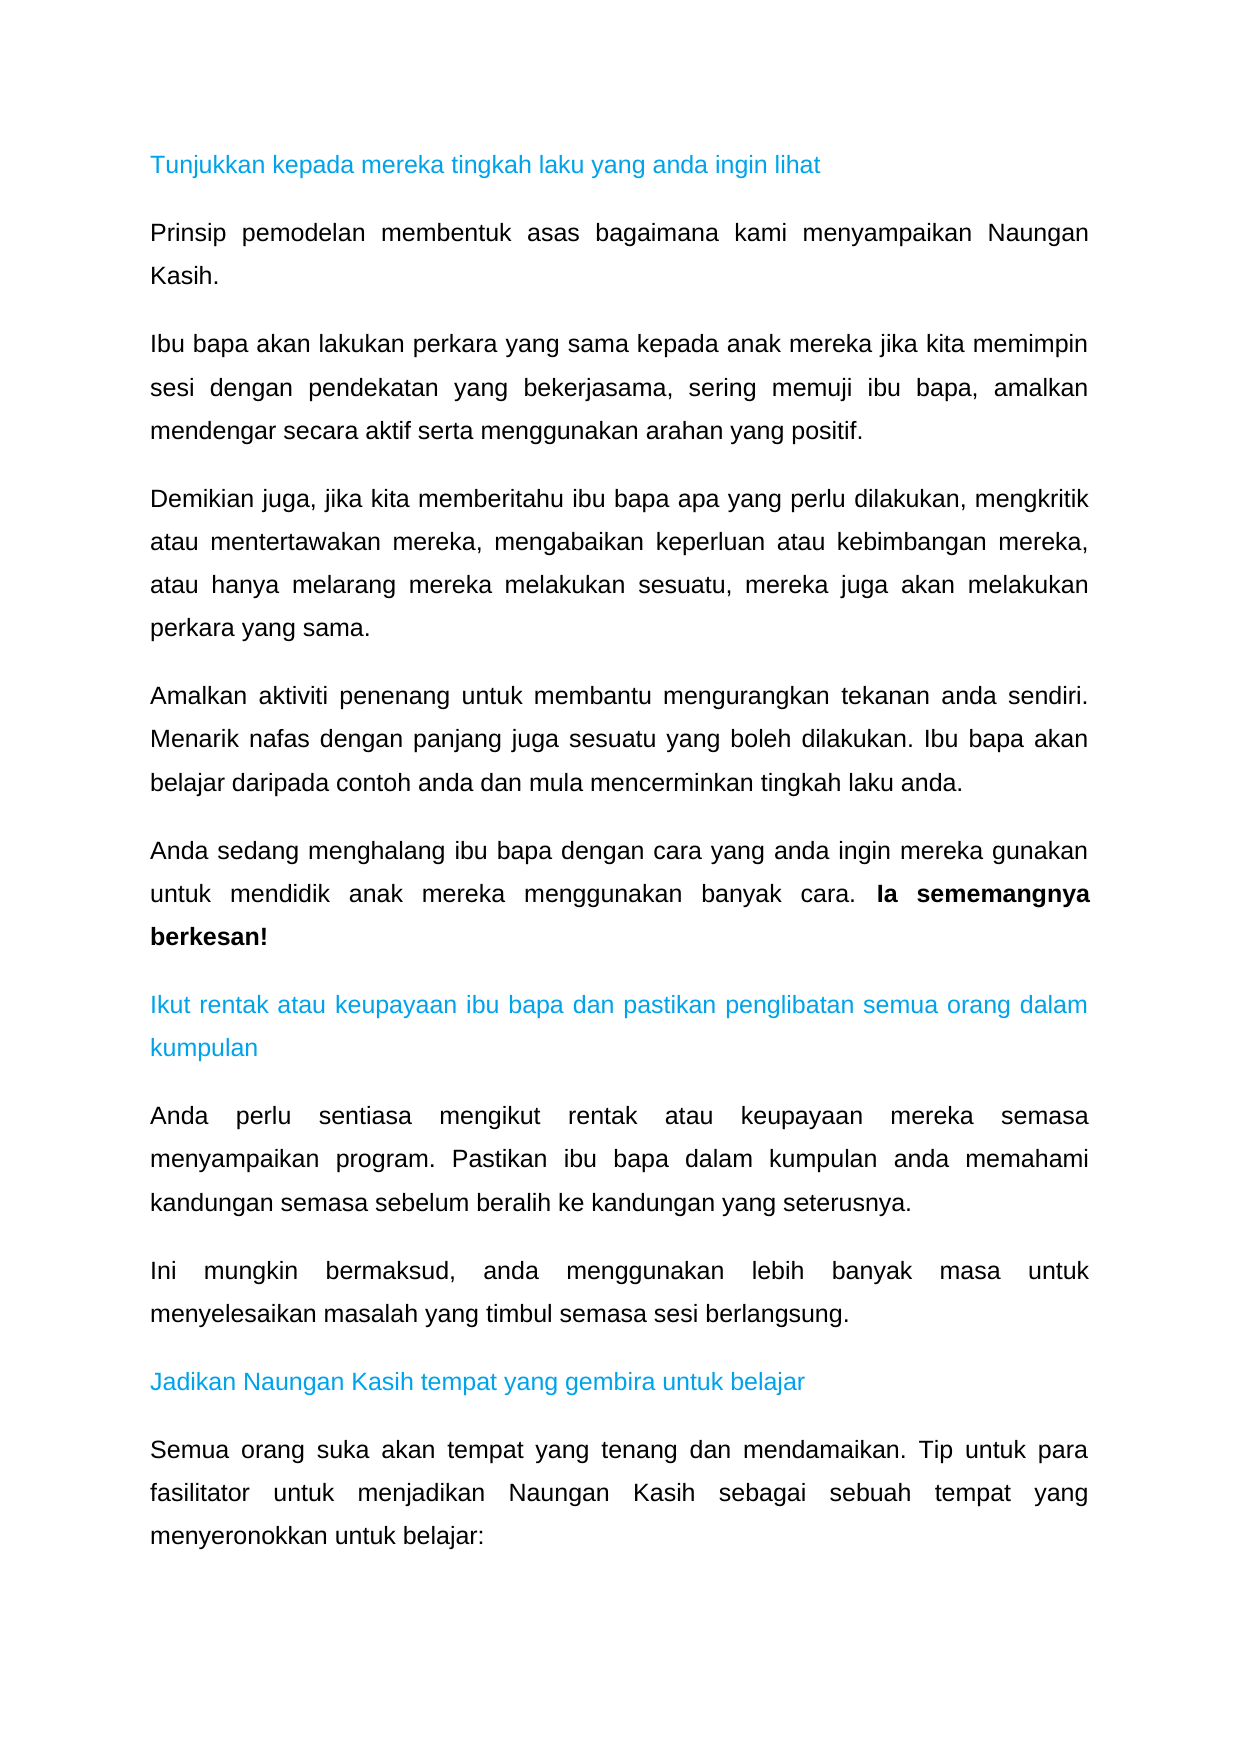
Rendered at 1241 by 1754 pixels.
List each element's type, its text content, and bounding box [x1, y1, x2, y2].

text Ikut rentak atau keupayaan ibu bapa dan pastikan penglibatan semua orang dalam kumpulan [150, 990, 1090, 1062]
text Ibu bapa akan lakukan perkara yang sama kepada anak mereka jika kita memimpin sesi dengan pendekatan yang bekerjasama, sering memuji ibu bapa, amalkan mendengar secara aktif serta menggunakan arahan yang positif. [150, 329, 1090, 444]
text Ini mungkin bermaksud, anda menggunakan lebih banyak masa untuk menyelesaikan masalah yang timbul semasa sesi berlangsung. [150, 1256, 1090, 1327]
text Anda perlu sentiasa mengikut rentak atau keupayaan mereka semasa menyampaikan program. Pastikan ibu bapa dalam kumpulan anda memahami kandungan semasa sebelum beralih ke kandungan yang seterusnya. [150, 1101, 1090, 1216]
text Jadikan Naungan Kasih tempat yang gembira untuk belajar [150, 1367, 1090, 1396]
text Demikian juga, jika kita memberitahu ibu bapa apa yang perlu dilakukan, mengkritik atau mentertawakan mereka, mengabaikan keperluan atau kebimbangan mereka, atau hanya melarang mereka melakukan sesuatu, mereka juga akan melakukan perkara yang sama. [150, 484, 1090, 642]
text Anda sedang menghalang ibu bapa dengan cara yang anda ingin mereka gunakan untuk mendidik anak mereka menggunakan banyak cara. Ia sememangnya berkesan! [150, 836, 1090, 951]
text Tunjukkan kepada mereka tingkah laku yang anda ingin lihat [150, 150, 1090, 179]
text Amalkan aktiviti penenang untuk membantu mengurangkan tekanan anda sendiri. Menarik nafas dengan panjang juga sesuatu yang boleh dilakukan. Ibu bapa akan belajar daripada contoh anda dan mula mencerminkan tingkah laku anda. [150, 681, 1090, 796]
text Prinsip pemodelan membentuk asas bagaimana kami menyampaikan Naungan Kasih. [150, 218, 1090, 290]
text Semua orang suka akan tempat yang tenang dan mendamaikan. Tip untuk para fasilitator untuk menjadikan Naungan Kasih sebagai sebuah tempat yang menyeronokkan untuk belajar: [150, 1435, 1090, 1550]
